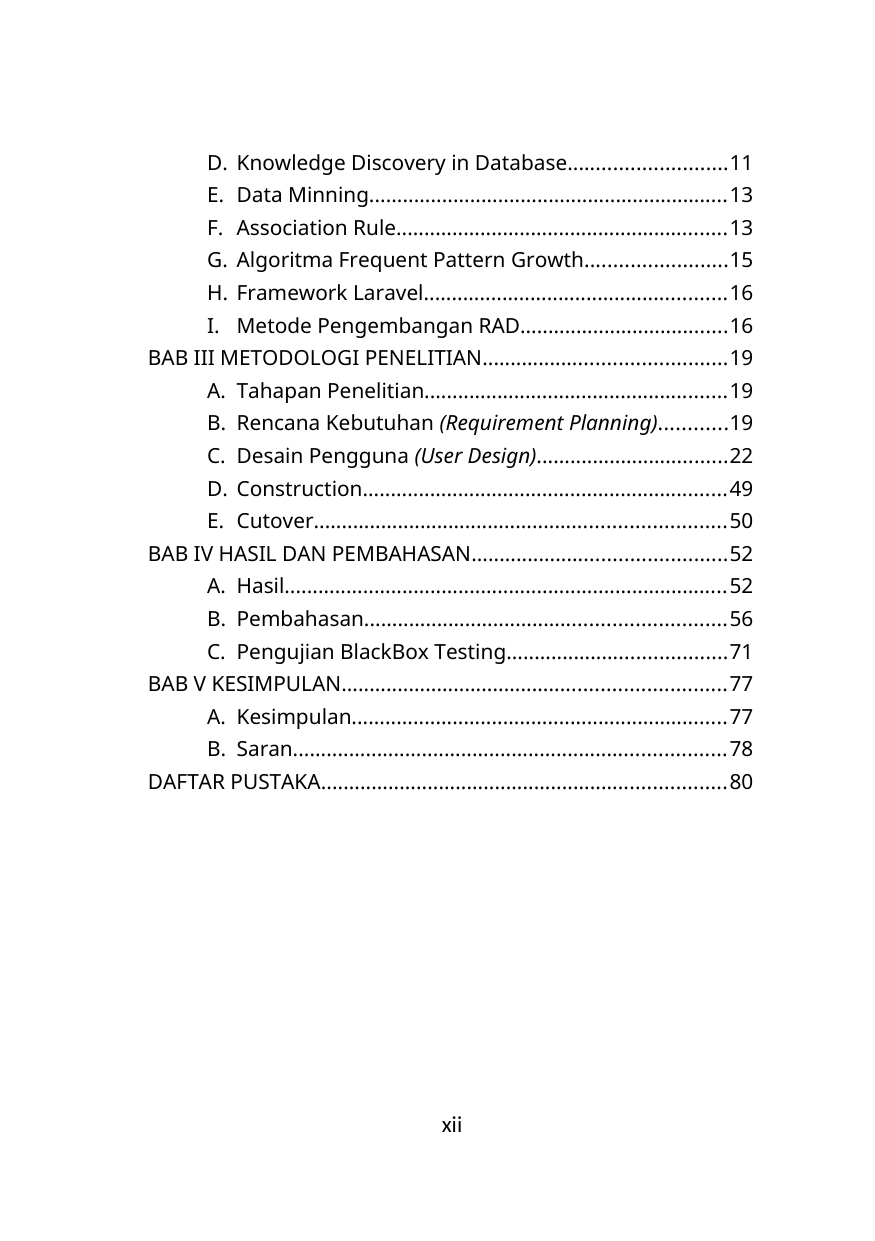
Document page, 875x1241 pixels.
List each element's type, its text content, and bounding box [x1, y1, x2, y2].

list Cutover 50 [207, 506, 756, 535]
text BAB IV HASIL DAN PEMBAHASAN 52 [148, 539, 756, 567]
text BAB III METODOLOGI PENELITIAN 19 [148, 343, 756, 372]
list Rencana Kebutuhan (Requirement Planning) 19 [207, 408, 756, 437]
list Framework Laravel 16 [207, 278, 756, 307]
list Kesimpulan 77 [207, 702, 756, 730]
list Pembahasan 56 [207, 604, 756, 633]
list Saran 78 [207, 734, 756, 763]
list Data Minning 13 [207, 180, 756, 209]
text BAB V KESIMPULAN 77 [148, 669, 756, 698]
list Metode Pengembangan RAD 16 [207, 311, 756, 339]
list Association Rule 13 [207, 213, 756, 241]
text DAFTAR PUSTAKA 80 [148, 767, 756, 796]
list Algoritma Frequent Pattern Growth 15 [207, 246, 756, 274]
list Desain Pengguna (User Design) 22 [207, 441, 756, 469]
list Tahapan Penelitian 19 [207, 376, 756, 404]
list Construction 49 [207, 474, 756, 502]
list Knowledge Discovery in Database 11 [207, 148, 756, 176]
list Hasil 52 [207, 572, 756, 600]
list Pengujian BlackBox Testing 71 [207, 637, 756, 665]
